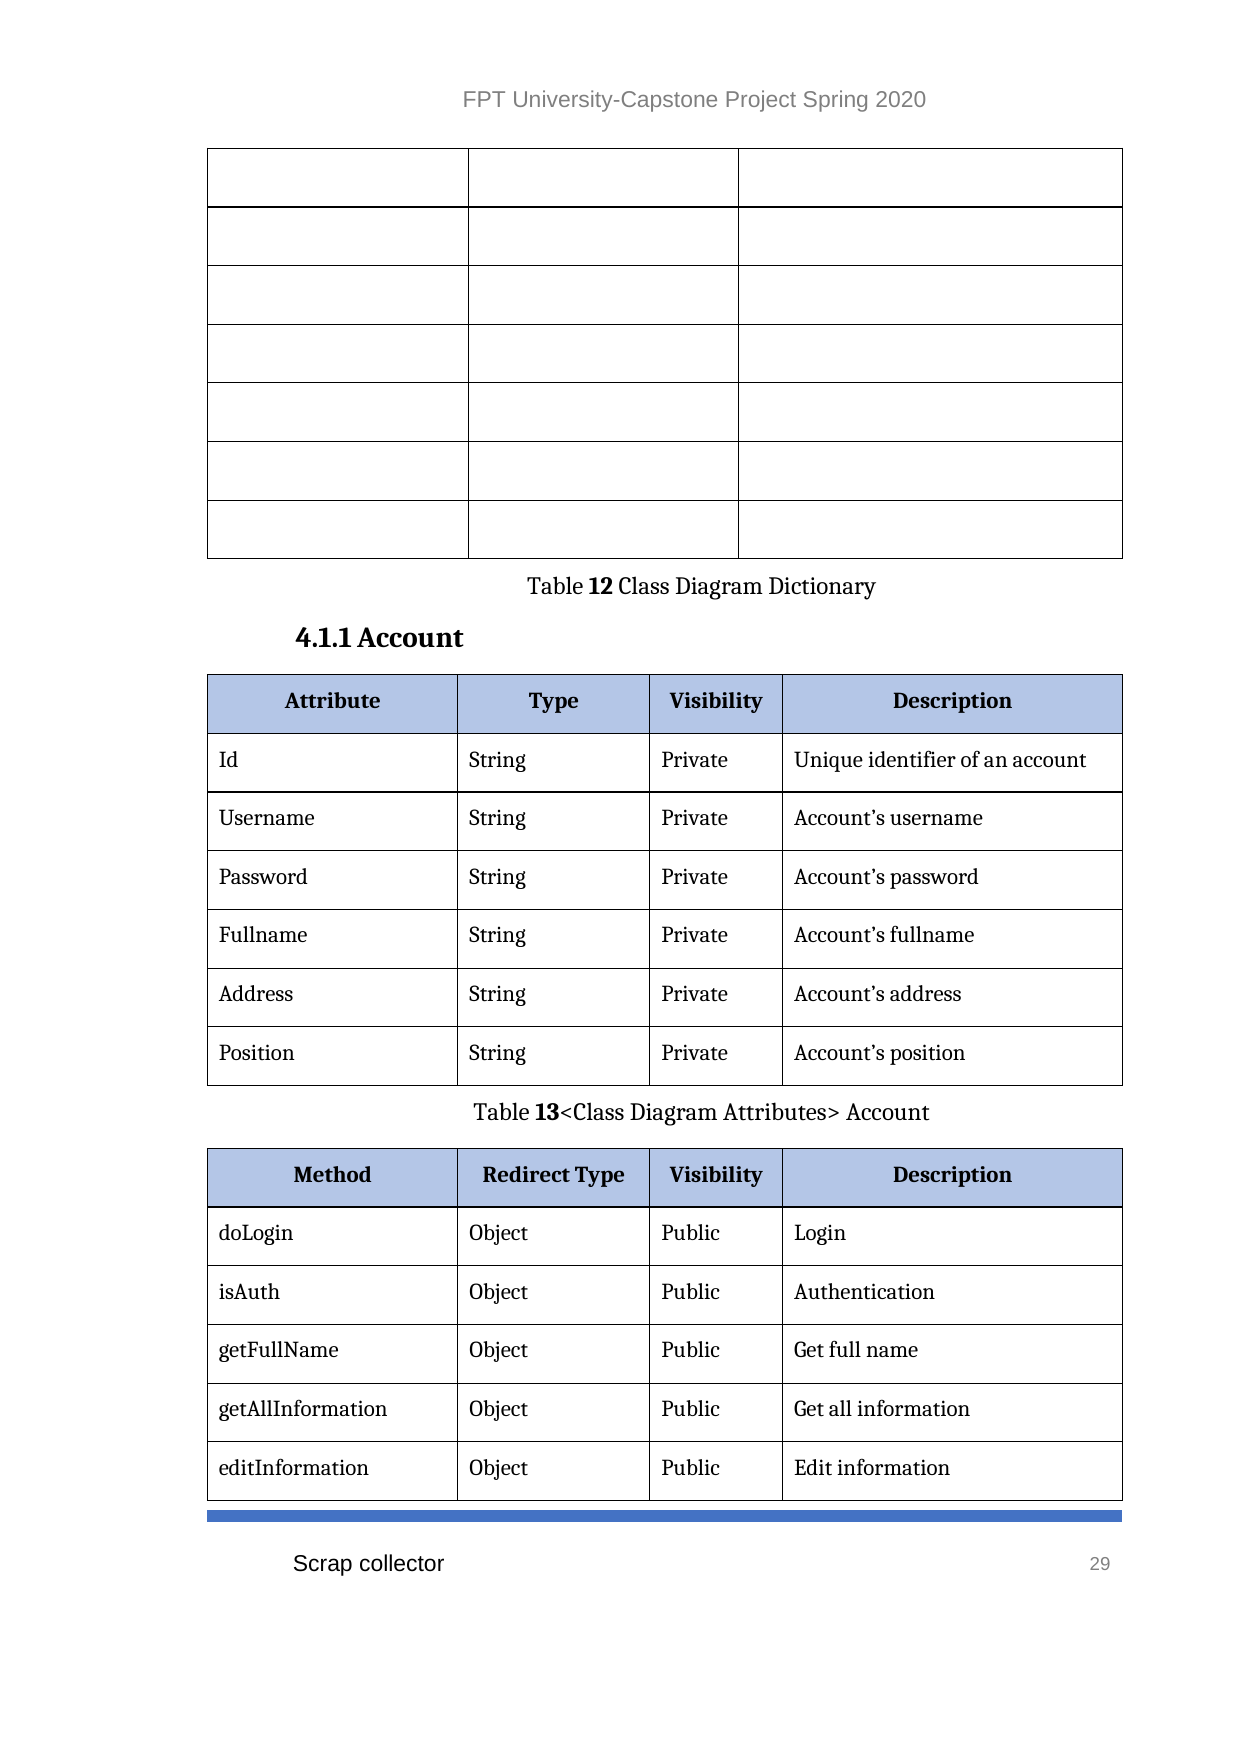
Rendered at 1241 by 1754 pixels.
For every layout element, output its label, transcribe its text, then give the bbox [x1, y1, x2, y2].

table_cell Username [208, 793, 457, 850]
table_cell Object [458, 1442, 649, 1500]
table_cell [208, 325, 468, 382]
table_cell Account’s position [783, 1027, 1122, 1085]
table_header Attribute [208, 675, 457, 733]
table_cell String [458, 793, 649, 850]
table_cell Id [208, 734, 457, 791]
table_cell editInformation [208, 1442, 457, 1500]
table_cell Unique identifier of an account [783, 734, 1122, 791]
table_cell String [458, 851, 649, 909]
table_cell Get all information [783, 1384, 1122, 1441]
table_cell [208, 383, 468, 441]
table_cell Password [208, 851, 457, 909]
table_cell Public [650, 1325, 782, 1382]
table_cell [739, 149, 1122, 206]
table_cell Object [458, 1384, 649, 1441]
table_cell Account’s password [783, 851, 1122, 909]
table_cell [208, 149, 468, 206]
table_header Redirect Type [458, 1149, 649, 1206]
table_cell [739, 208, 1122, 265]
table_cell isAuth [208, 1266, 457, 1324]
table_cell Public [650, 1442, 782, 1500]
table_cell [208, 442, 468, 499]
table_cell [469, 149, 738, 206]
table_cell [469, 266, 738, 324]
table_cell [739, 266, 1122, 324]
table_cell Public [650, 1208, 782, 1265]
table_cell Position [208, 1027, 457, 1085]
table_cell [739, 325, 1122, 382]
table_cell Private [650, 1027, 782, 1085]
table_cell Fullname [208, 910, 457, 967]
table_cell String [458, 734, 649, 791]
table_header Method [208, 1149, 457, 1206]
table_cell [469, 501, 738, 558]
table_header Description [783, 675, 1122, 733]
table_cell Private [650, 910, 782, 967]
table_header Visibility [650, 1149, 782, 1206]
table_header Type [458, 675, 649, 733]
table_cell Edit information [783, 1442, 1122, 1500]
table_cell [469, 442, 738, 499]
table_cell [739, 442, 1122, 499]
table_cell Private [650, 793, 782, 850]
table_cell Account’s fullname [783, 910, 1122, 967]
table_cell Private [650, 851, 782, 909]
table_cell doLogin [208, 1208, 457, 1265]
table_cell Object [458, 1266, 649, 1324]
table_cell getFullName [208, 1325, 457, 1382]
table_cell Address [208, 969, 457, 1026]
table_cell [739, 501, 1122, 558]
table_cell [739, 383, 1122, 441]
table_cell String [458, 910, 649, 967]
table_cell Account’s username [783, 793, 1122, 850]
table_cell String [458, 969, 649, 1026]
table_cell Account’s address [783, 969, 1122, 1026]
table_header Description [783, 1149, 1122, 1206]
table_cell String [458, 1027, 649, 1085]
table_cell Object [458, 1325, 649, 1382]
table_cell Public [650, 1266, 782, 1324]
table_cell Private [650, 969, 782, 1026]
table_cell Login [783, 1208, 1122, 1265]
table_cell Get full name [783, 1325, 1122, 1382]
table_cell Public [650, 1384, 782, 1441]
table_cell [208, 501, 468, 558]
table_cell [469, 208, 738, 265]
table_cell Private [650, 734, 782, 791]
table_cell [469, 325, 738, 382]
table_cell [208, 208, 468, 265]
list Account [295, 621, 1122, 655]
table_cell [208, 266, 468, 324]
table_header Visibility [650, 675, 782, 733]
table_cell [469, 383, 738, 441]
table_cell getAllInformation [208, 1384, 457, 1441]
table_cell Authentication [783, 1266, 1122, 1324]
table_cell Object [458, 1208, 649, 1265]
